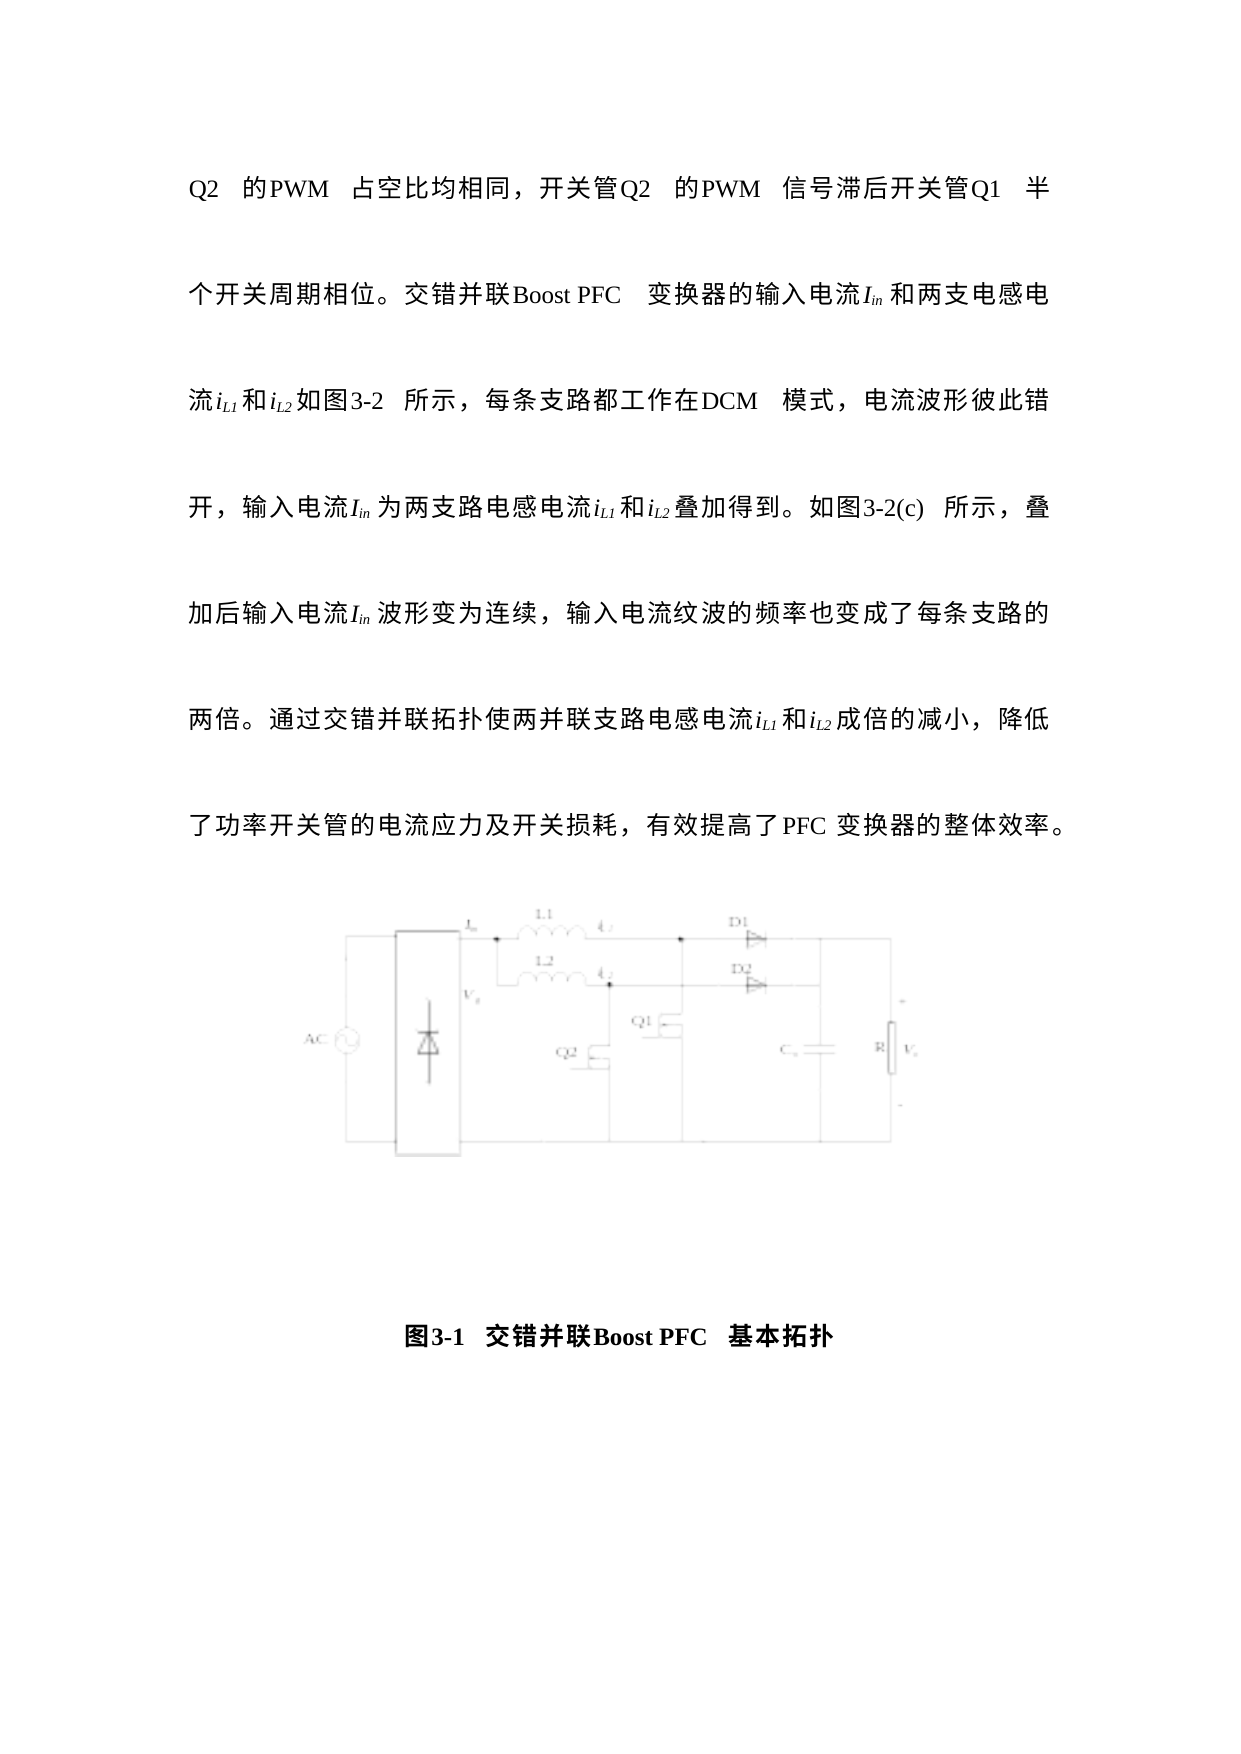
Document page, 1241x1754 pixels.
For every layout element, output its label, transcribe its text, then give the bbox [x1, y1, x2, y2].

text 图3-1 交错并联Boost PFC基本拓扑 [188, 1299, 1052, 1369]
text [188, 151, 1052, 859]
